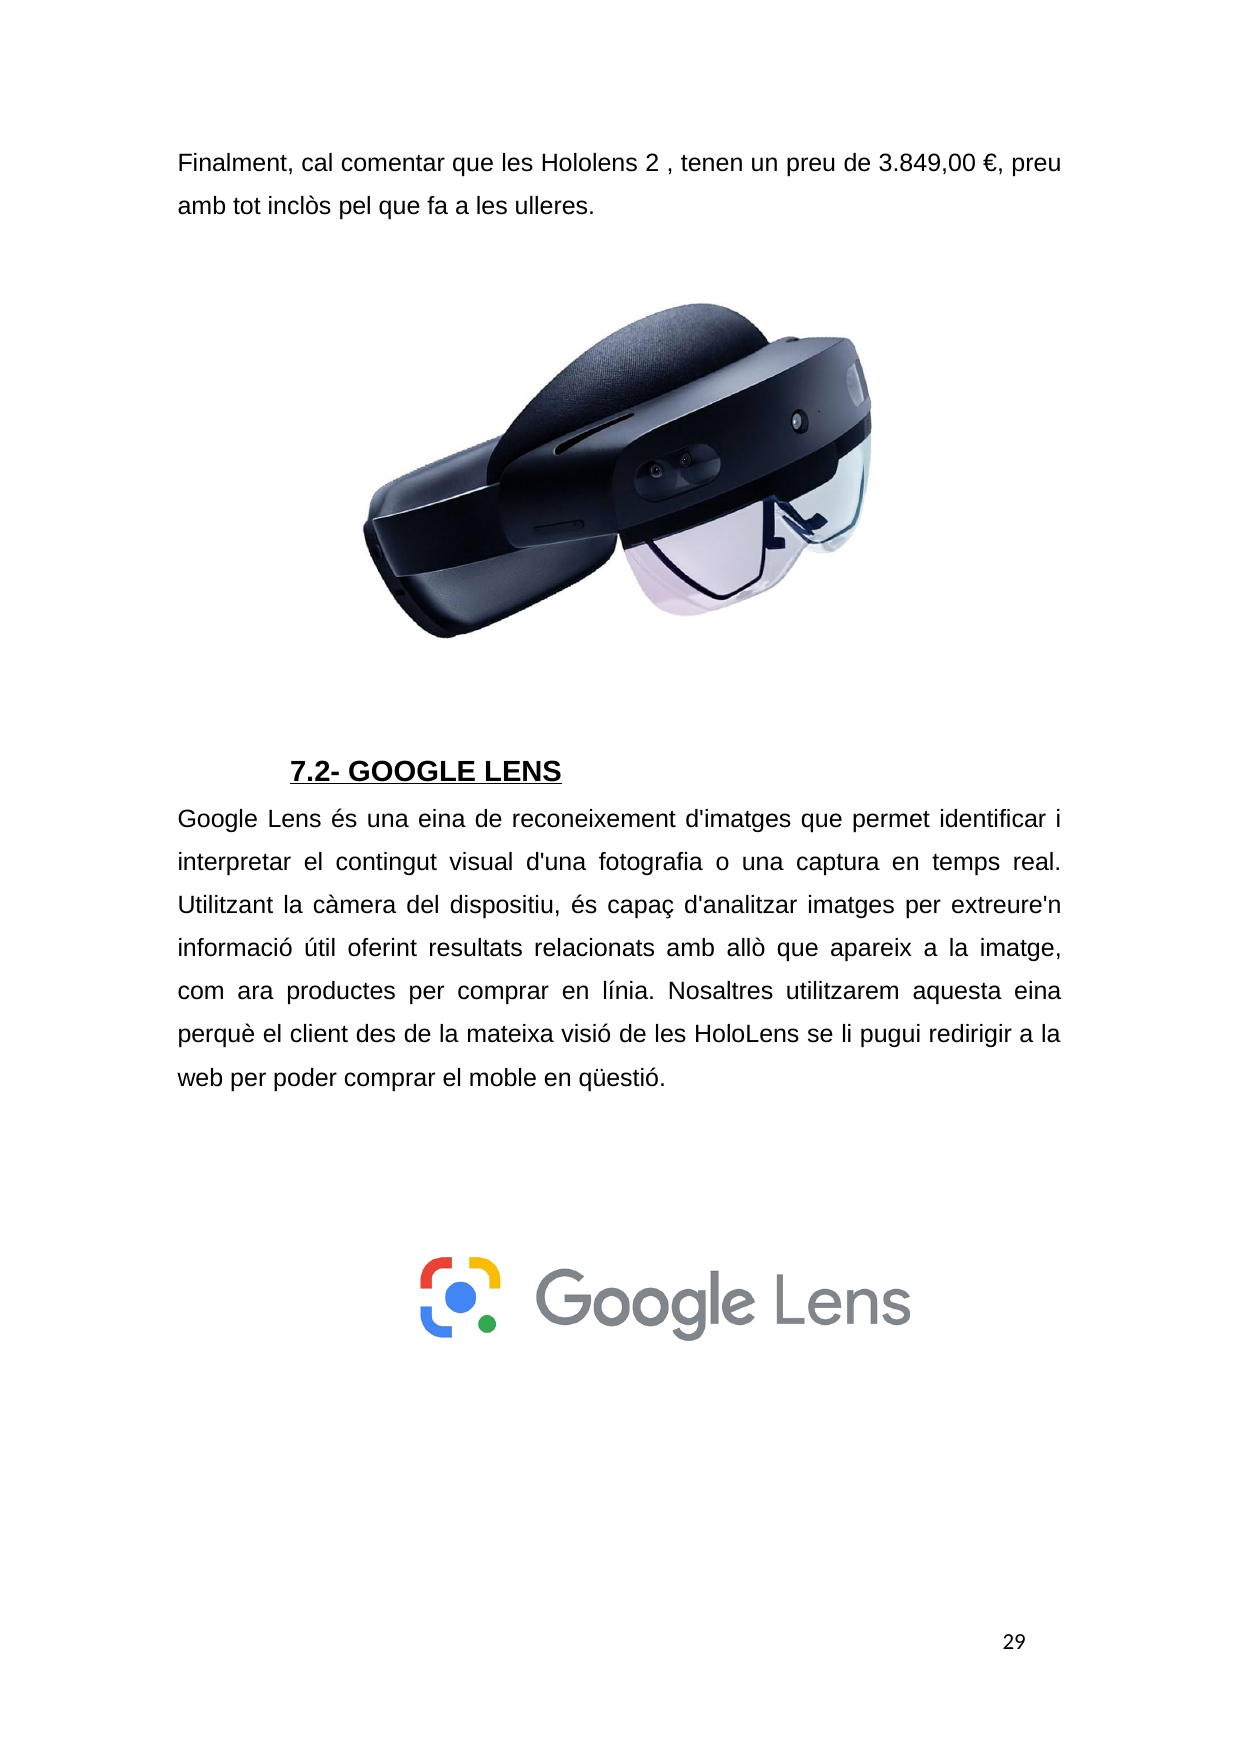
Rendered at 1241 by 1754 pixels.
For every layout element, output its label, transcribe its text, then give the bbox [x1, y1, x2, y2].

picture [410, 1155, 920, 1443]
text Google Lens és una eina de reconeixement d'imatges que permet identificar i interpretar el contingut visual d'una fotografia o una captura en temps real. Utilitzant la càmera del dispositiu, és capaç d'analitzar imatges per extreure'n informació útil oferint resultats relacionats amb allò que apareix a la imatge, com ara productes per comprar en línia. Nosaltres utilitzarem aquesta eina perquè el client des de la mateixa visió de les HoloLens se li pugui redirigir a la web per poder comprar el moble en qüestió. [177, 804, 1063, 1091]
text Finalment, cal comentar que les Hololens 2 , tenen un preu de 3.849,00 €, preu amb tot inclòs pel que fa a les ulleres. [177, 148, 1063, 219]
picture [361, 302, 873, 640]
subtitle 7.2- GOOGLE LENS [290, 753, 1063, 787]
